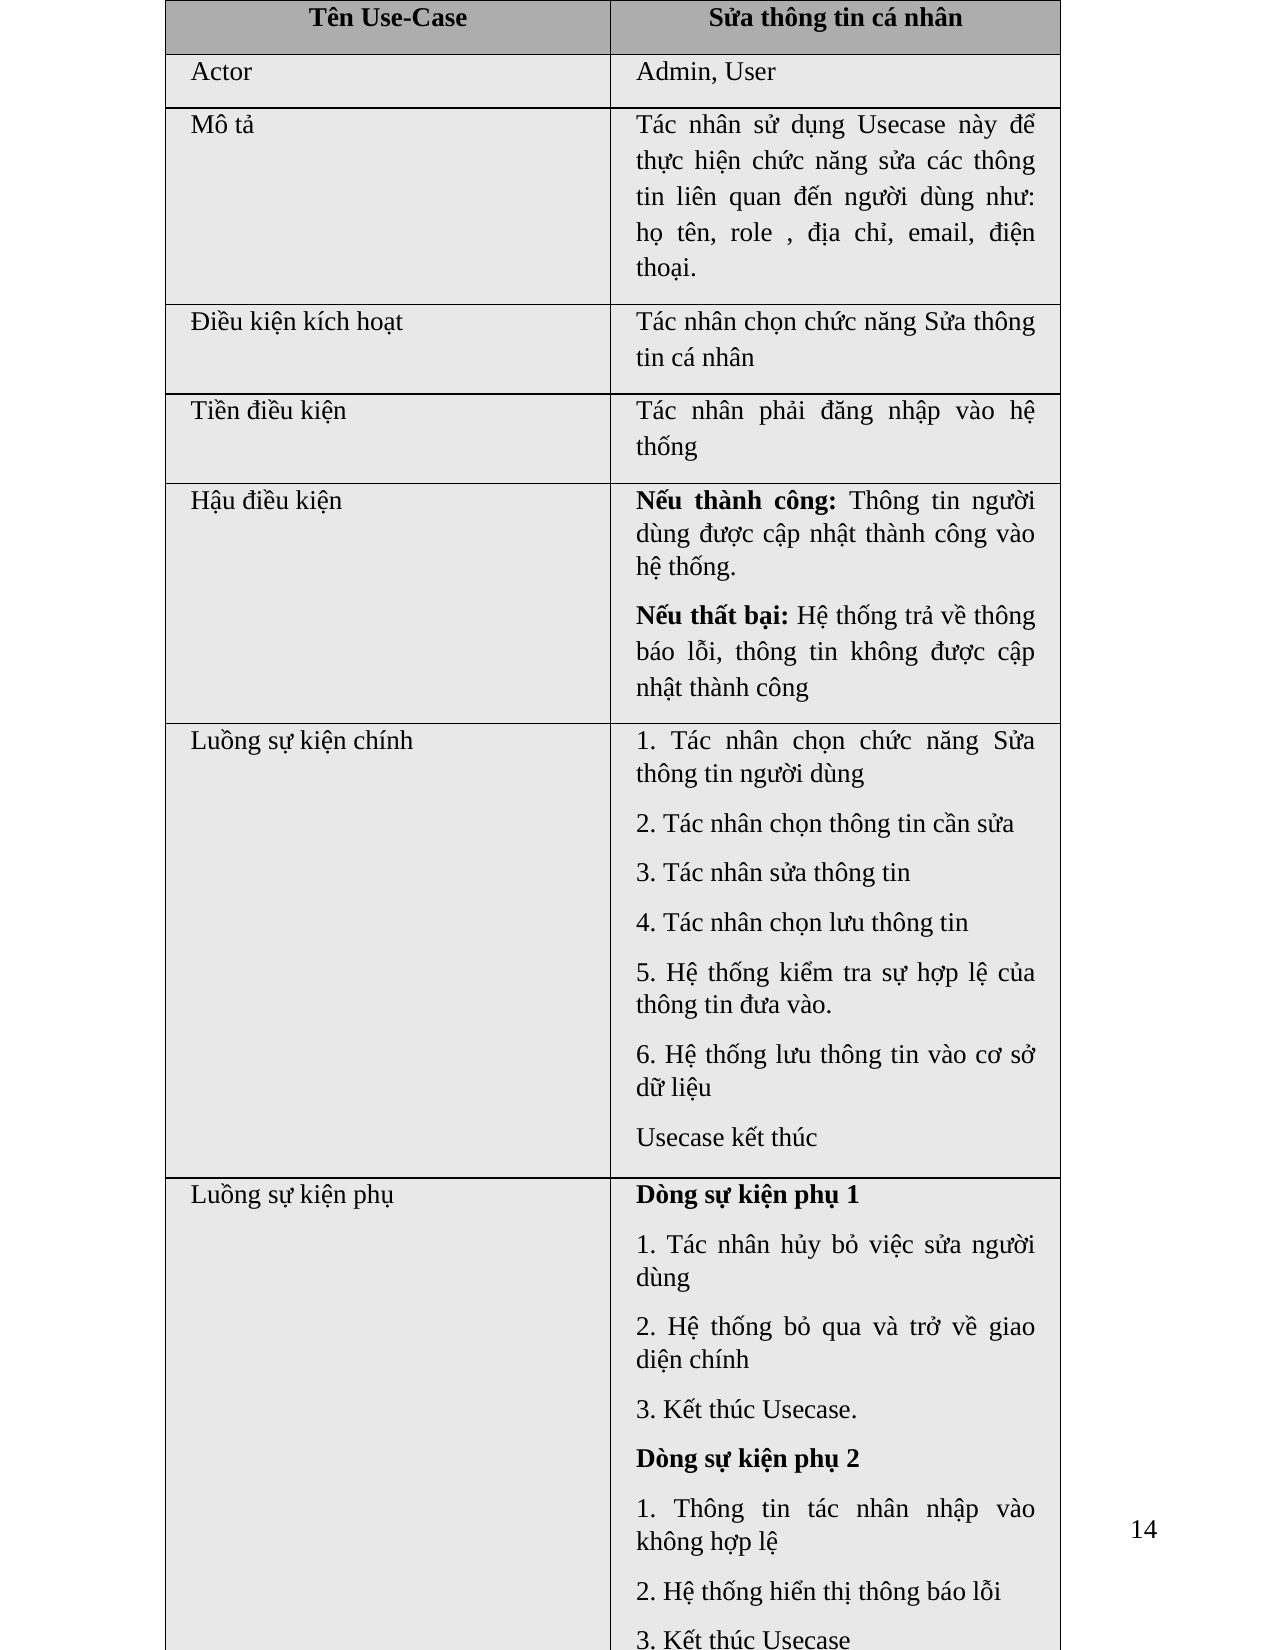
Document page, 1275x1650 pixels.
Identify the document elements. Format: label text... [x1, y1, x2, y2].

table_cell 1. Tác nhân chọn chức năng Sửa thông tin người dùng 2. Tác nhân chọn thông tin cần sửa 3. Tác nhân sửa thông tin 4. Tác nhân chọn lưu thông tin 5. Hệ thống kiểm tra sự hợp lệ của thông tin đưa vào. 6. Hệ thống lưu thông tin vào cơ sở dữ liệu Usecase kết thúc [611, 724, 1060, 1177]
table_cell Tác nhân sử dụng Usecase này để thực hiện chức năng sửa các thông tin liên quan đến người dùng như: họ tên, role , địa chỉ, email, điện thoại. [611, 109, 1060, 304]
table_cell Mô tả [166, 109, 610, 304]
table_cell Tác nhân phải đăng nhập vào hệ thống [611, 395, 1060, 483]
table_cell Nếu thành công: Thông tin người dùng được cập nhật thành công vào hệ thống. Nếu thất bại: Hệ thống trả về thông báo lỗi, thông tin không được cập nhật thành công [611, 484, 1060, 723]
table_header Sửa thông tin cá nhân [611, 1, 1060, 54]
table_cell Hậu điều kiện [166, 484, 610, 723]
table_cell Luồng sự kiện chính [166, 724, 610, 1177]
table_cell Actor [166, 55, 610, 107]
table_cell Dòng sự kiện phụ 1 1. Tác nhân hủy bỏ việc sửa người dùng 2. Hệ thống bỏ qua và trở về giao diện chính 3. Kết thúc Usecase. Dòng sự kiện phụ 2 1. Thông tin tác nhân nhập vào không hợp lệ 2. Hệ thống hiển thị thông báo lỗi 3. Kết thúc Usecase 4. Hệ thống hiển thì lỗi Kết thúc Usecase [611, 1179, 1060, 1650]
table_cell Tiền điều kiện [166, 395, 610, 483]
table_header Tên Use-Case [166, 1, 610, 54]
table_cell Điều kiện kích hoạt [166, 305, 610, 393]
table_cell Admin, User [611, 55, 1060, 107]
table_cell Tác nhân chọn chức năng Sửa thông tin cá nhân [611, 305, 1060, 393]
table_cell Luồng sự kiện phụ [166, 1179, 610, 1650]
